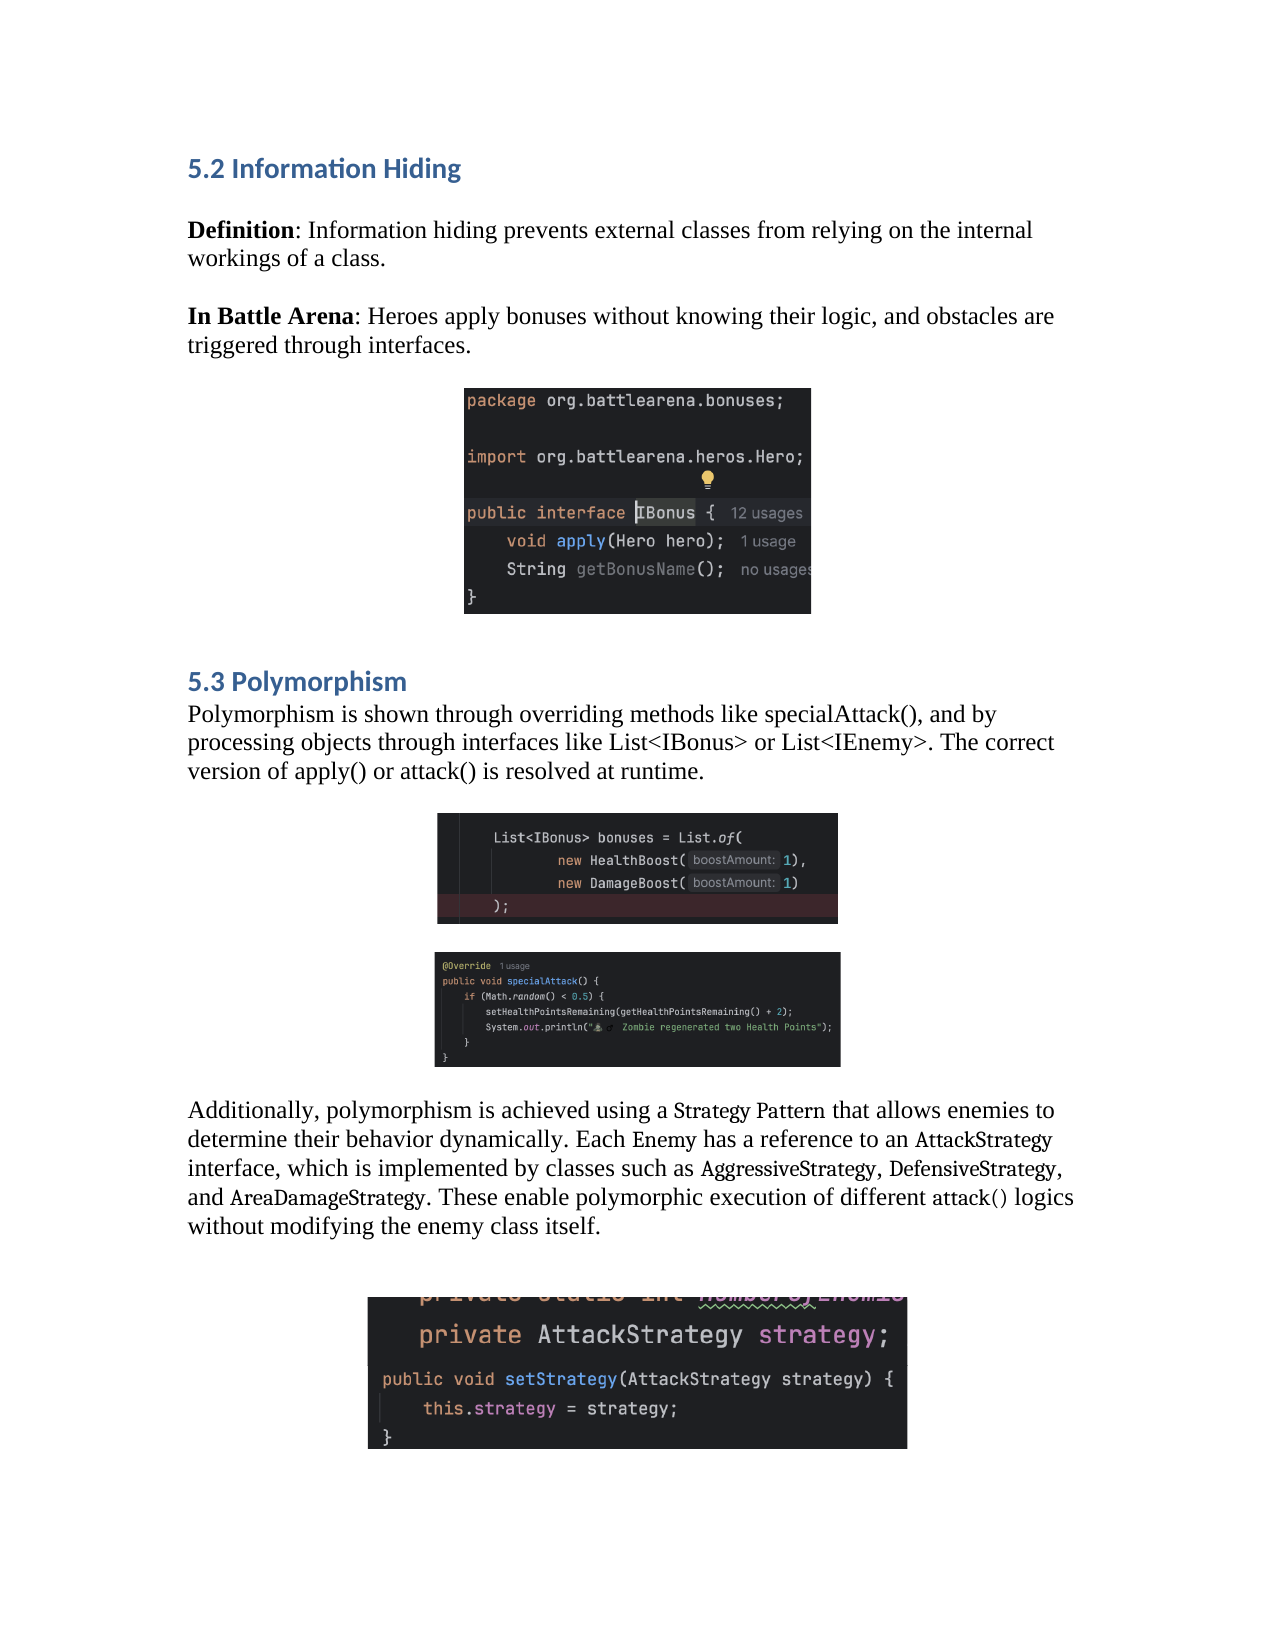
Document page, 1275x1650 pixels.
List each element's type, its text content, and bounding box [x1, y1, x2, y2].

text In Battle Arena: Heroes apply bonuses without knowing their logic, and obstacles are triggered through interfaces. [187, 301, 1087, 359]
picture [464, 388, 812, 614]
subtitle 5.2 Information Hiding [187, 150, 1087, 186]
text Polymorphism is shown through overriding methods like specialAttack(), and by processing objects through interfaces like List<IBonus> or List<IEnemy>. The correct version of apply() or attack() is resolved at runtime. [187, 699, 1087, 785]
picture [367, 1297, 908, 1449]
picture [437, 813, 838, 924]
text Definition: Information hiding prevents external classes from relying on the internal workings of a class. [187, 215, 1087, 272]
subtitle 5.3 Polymorphism [187, 663, 1087, 699]
text Additionally, polymorphism is achieved using a Strategy Pattern that allows enemies to determine their behavior dynamically. Each Enemy has a reference to an AttackStrategy interface, which is implemented by classes such as AggressiveStrategy, DefensiveStrategy, and AreaDamageStrategy. These enable polymorphic execution of different attack() logics without modifying the enemy class itself. [187, 1095, 1087, 1240]
picture [434, 952, 841, 1067]
